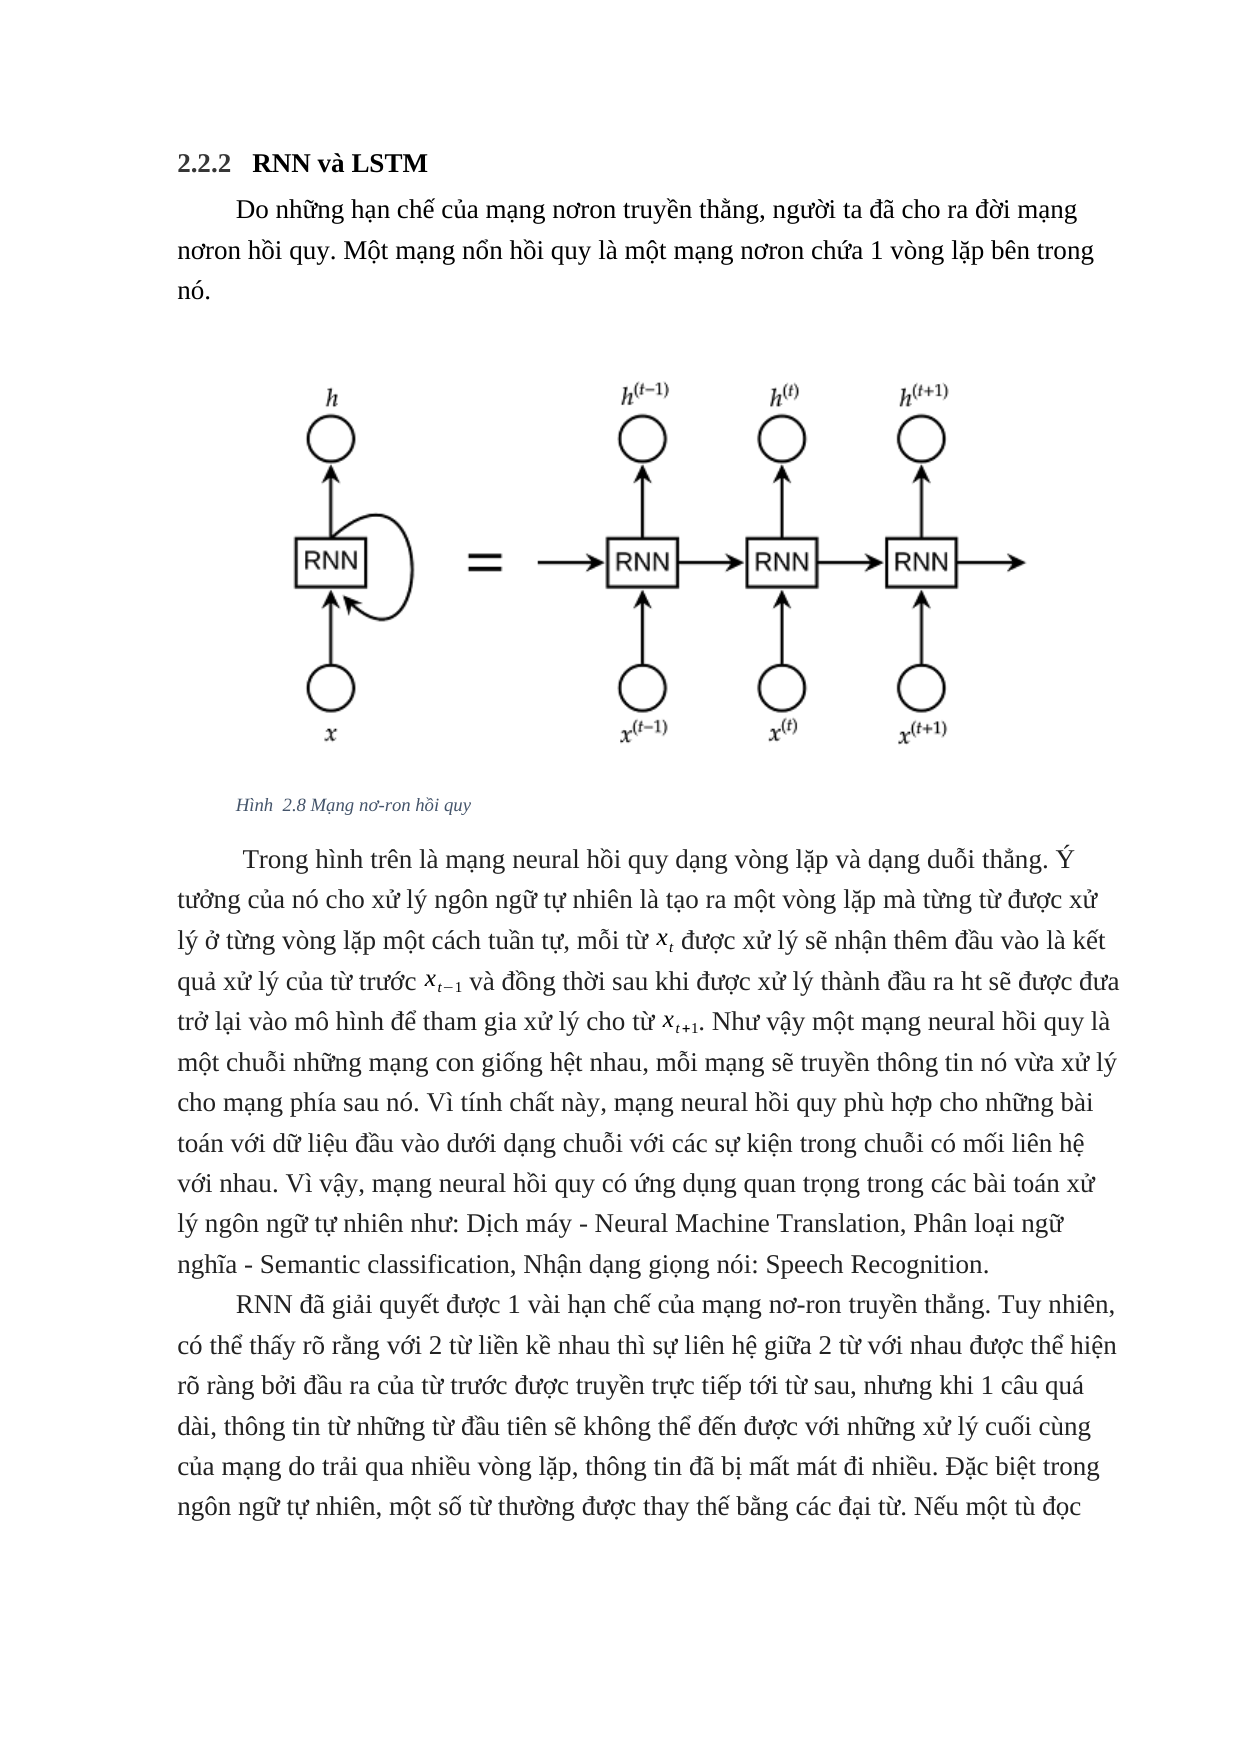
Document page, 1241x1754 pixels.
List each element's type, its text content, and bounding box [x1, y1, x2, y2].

picture [177, 355, 1118, 785]
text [177, 1288, 1122, 1522]
subtitle RNN và LSTM [177, 147, 1122, 178]
text Trong hình trên là mạng neural hồi quy dạng vòng lặp và dạng duỗi thẳng. Ý tưởng của nó cho xử lý ngôn ngữ tự nhiên là tạo ra một vòng lặp mà từng từ được xử lý ở từng vòng lặp một cách tuần tự, mỗi từ được xử lý sẽ nhận thêm đầu vào là kết quả xử lý của từ trước và đồng thời sau khi được xử lý thành đầu ra ht sẽ được đưa trở lại vào mô hình để tham gia xử lý cho từ . Như vậy một mạng neural hồi quy là một chuỗi những mạng con giống hệt nhau, mỗi mạng sẽ truyền thông tin nó vừa xử lý cho mạng phía sau nó. Vì tính chất này, mạng neural hồi quy phù hợp cho những bài toán với dữ liệu đầu vào dưới dạng chuỗi với các sự kiện trong chuỗi có mối liên hệ với nhau. Vì vậy, mạng neural hồi quy có ứng dụng quan trọng trong các bài toán xử lý ngôn ngữ tự nhiên như: Dịch máy - Neural Machine Translation, Phân loại ngữ nghĩa - Semantic classification, Nhận dạng giọng nói: Speech Recognition. [177, 843, 1122, 1279]
